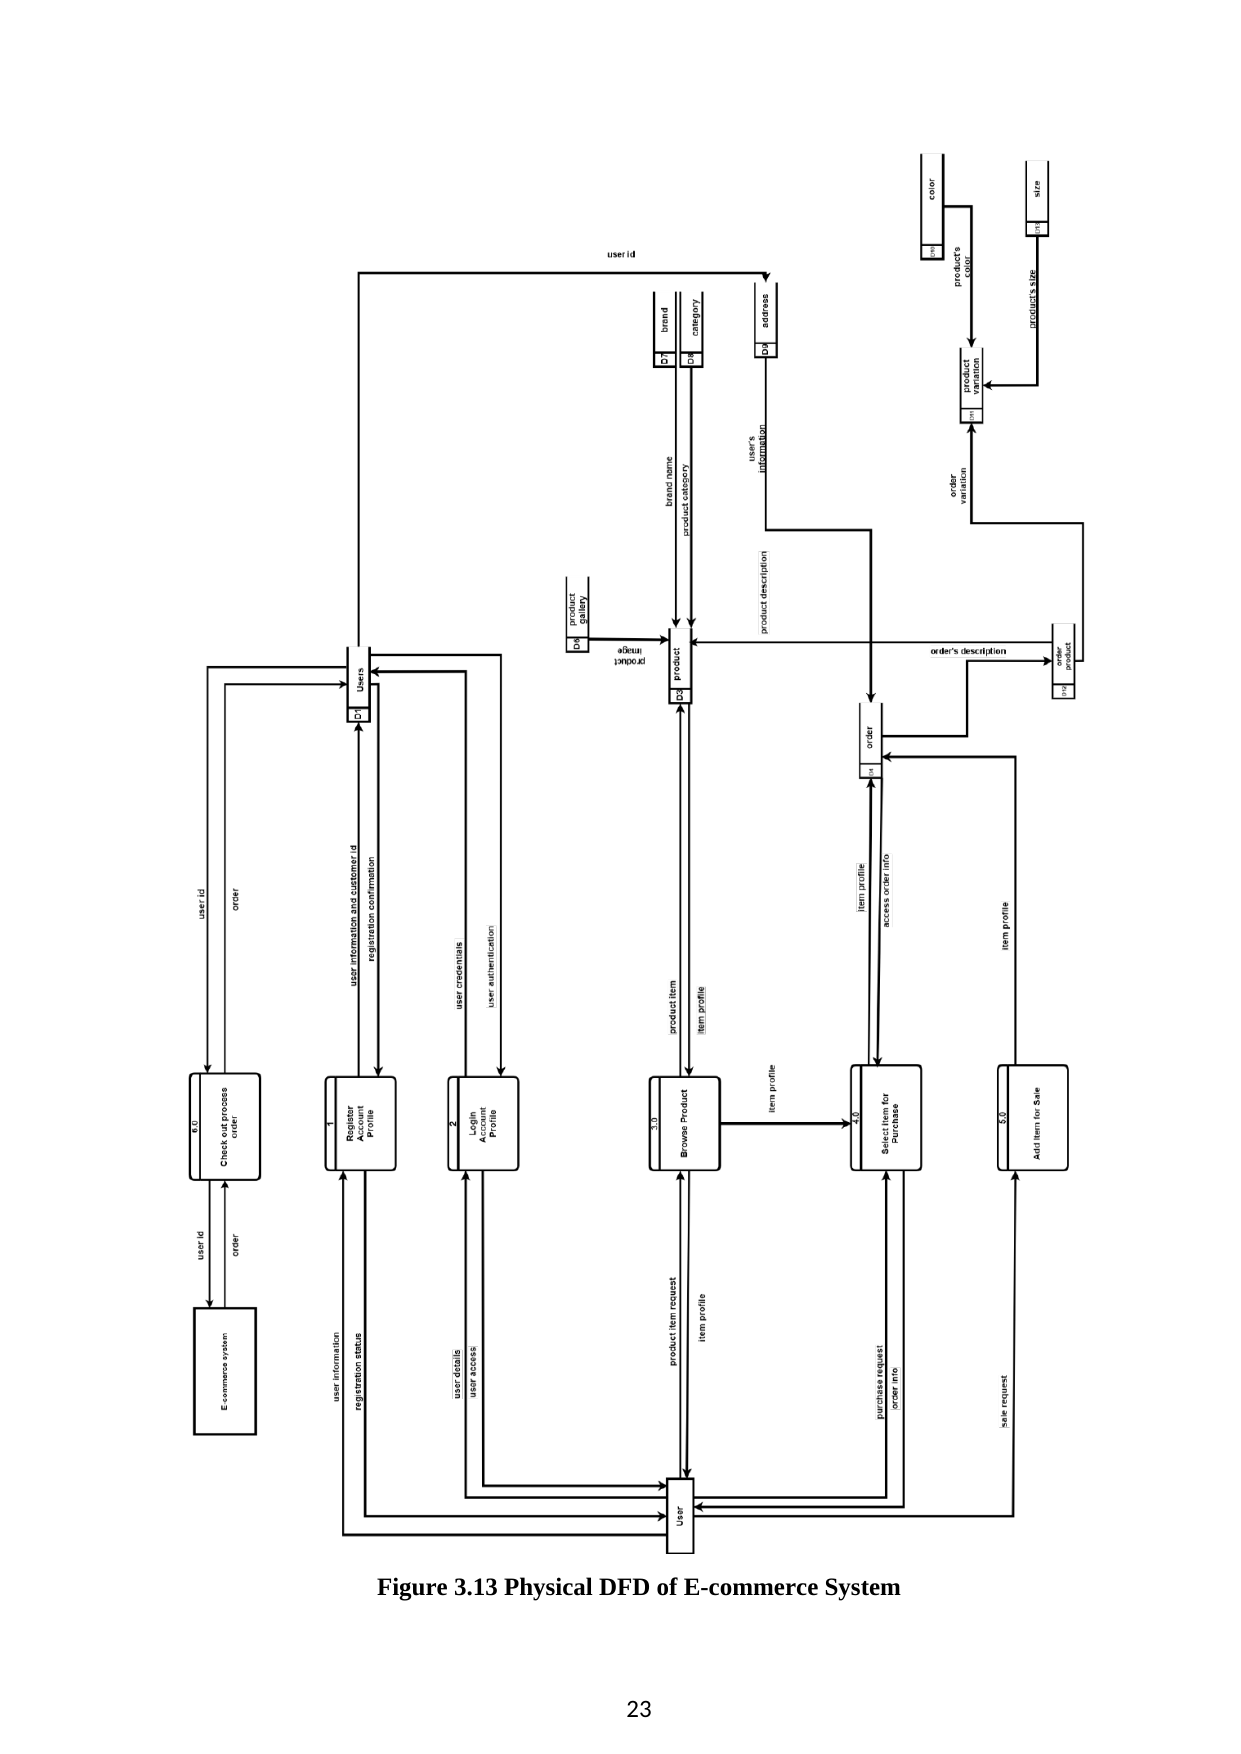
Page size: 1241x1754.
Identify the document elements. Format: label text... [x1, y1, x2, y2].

picture [190, 154, 1088, 1553]
text Figure 3.13 Physical DFD of E-commerce System [187, 1572, 1090, 1600]
